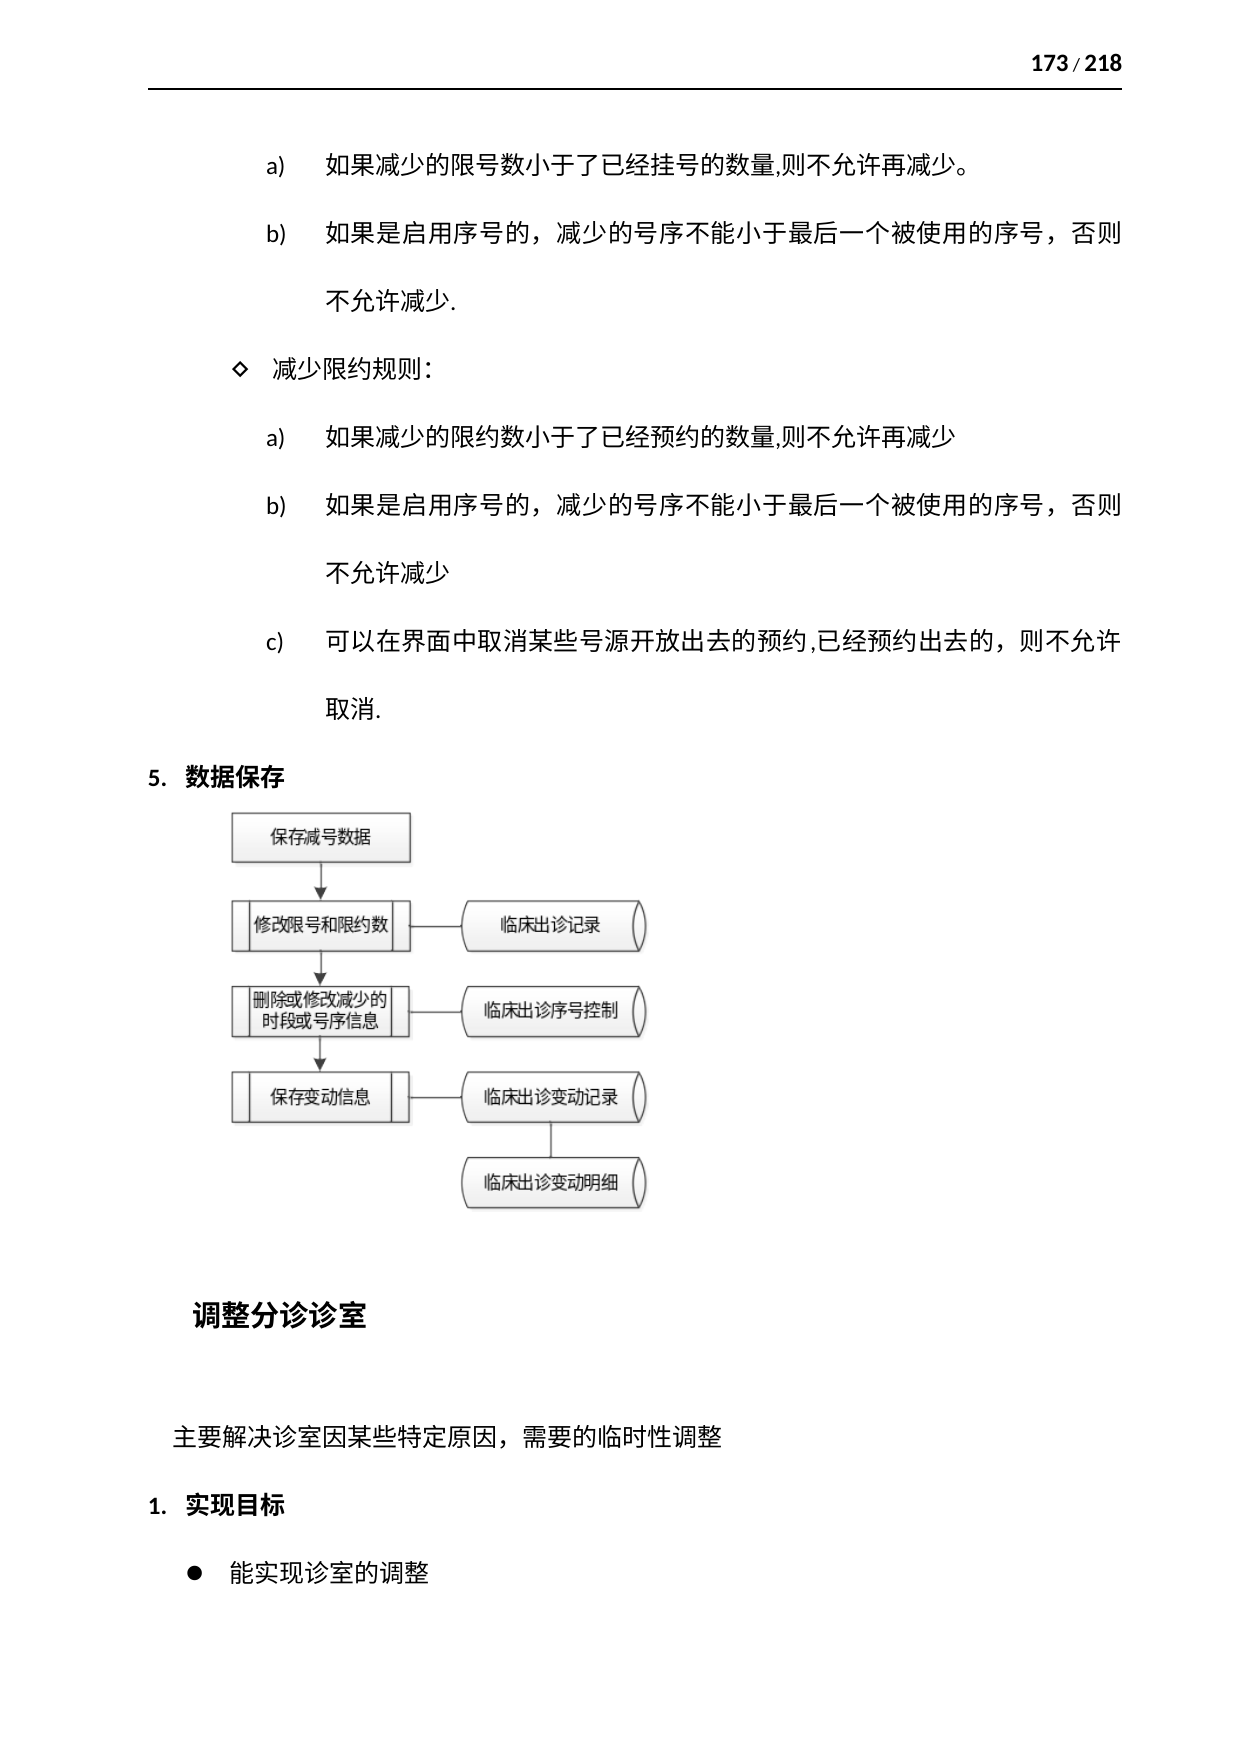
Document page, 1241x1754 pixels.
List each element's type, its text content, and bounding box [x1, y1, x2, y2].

text 主要解决诊室因某些特定原因，需要的临时性调整 [148, 1401, 1122, 1469]
list 减少限约规则： [229, 334, 1122, 402]
list 如果是启用序号的，减少的号序不能小于最后一个被使用的序号，否则不允许减少 [266, 469, 1122, 605]
subtitle 调整分诊诊室 [192, 1280, 1122, 1348]
list 如果减少的限号数小于了已经挂号的数量,则不允许再减少。 [266, 130, 1122, 198]
list 能实现诊室的调整 [185, 1537, 1122, 1605]
list 实现目标 [148, 1469, 1122, 1537]
list 如果减少的限约数小于了已经预约的数量,则不允许再减少 [266, 402, 1122, 469]
list 可以在界面中取消某些号源开放出去的预约,已经预约出去的，则不允许取消. [266, 605, 1122, 741]
list 如果是启用序号的，减少的号序不能小于最后一个被使用的序号，否则不允许减少. [266, 198, 1122, 334]
list 数据保存 [148, 741, 1122, 809]
